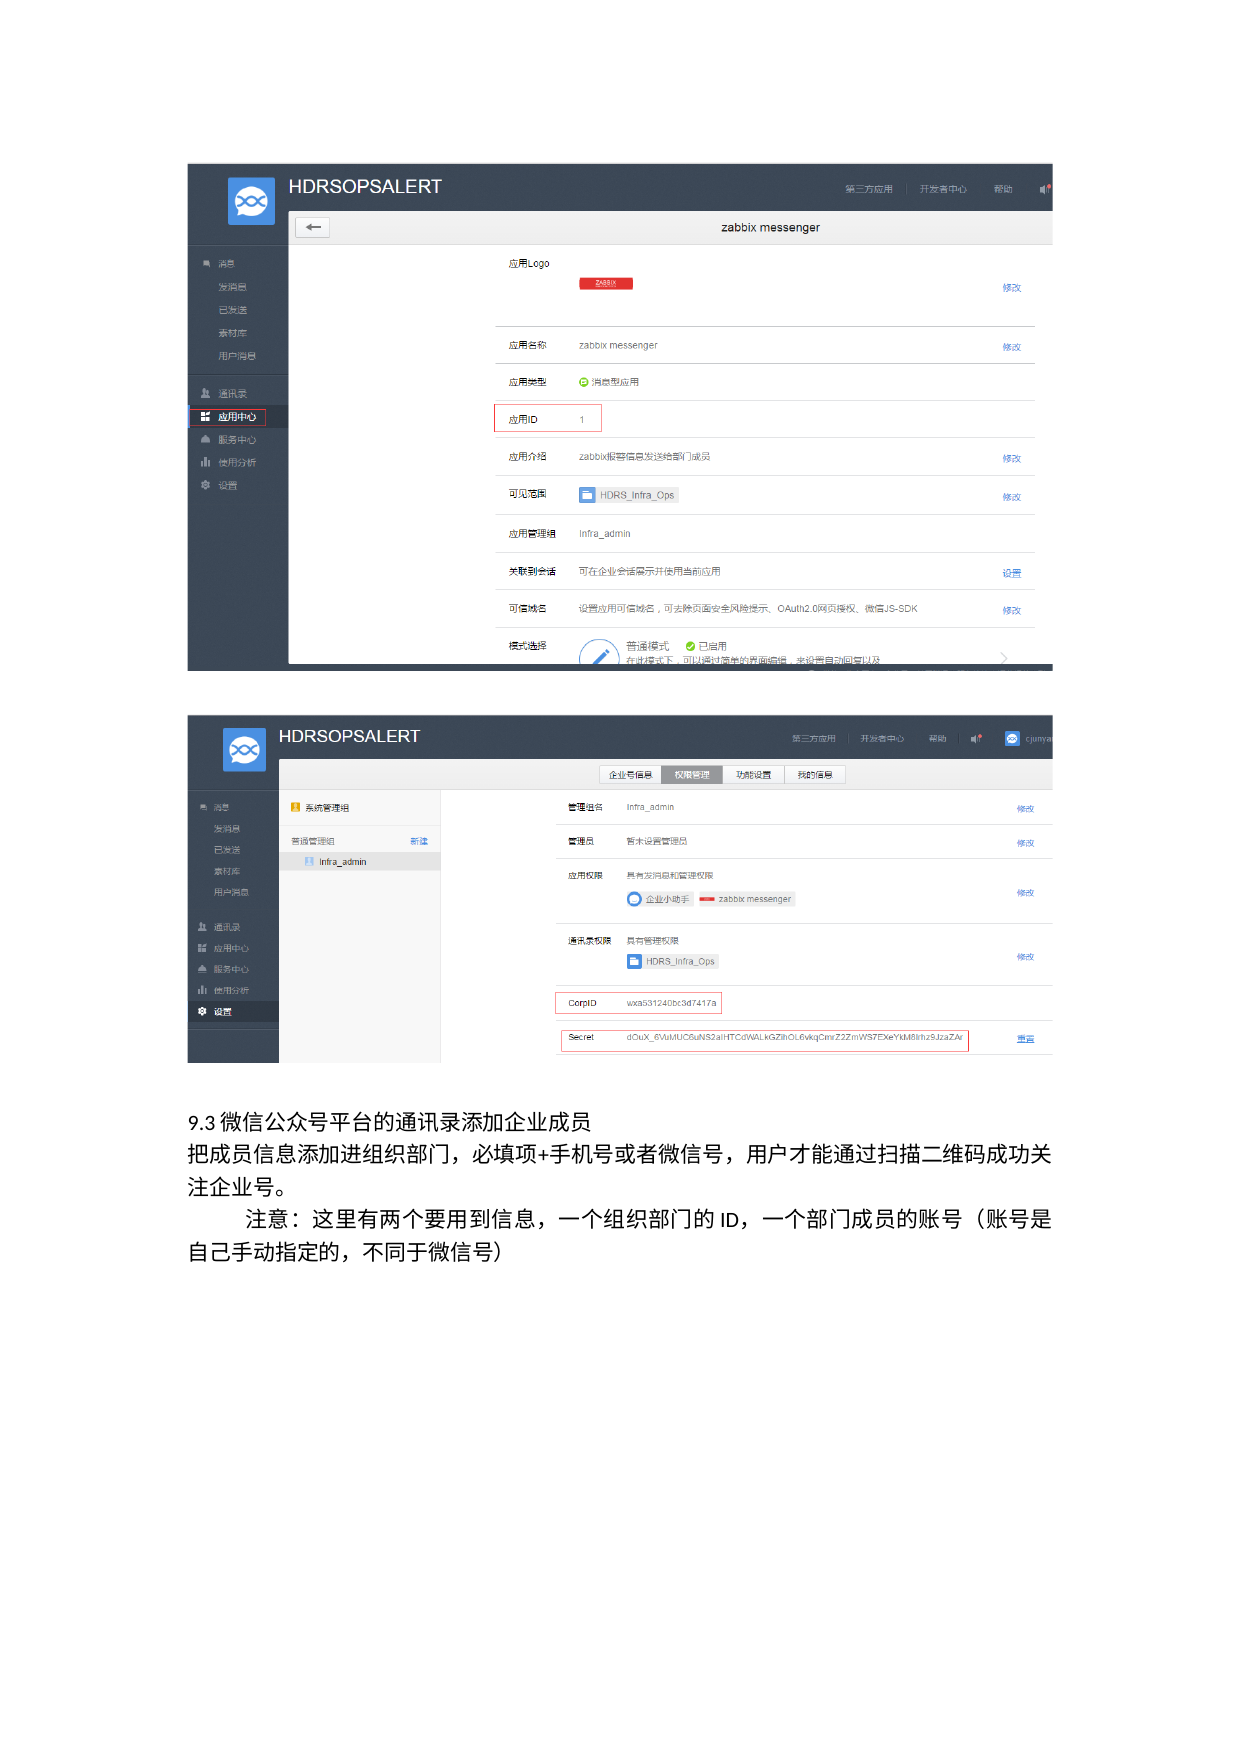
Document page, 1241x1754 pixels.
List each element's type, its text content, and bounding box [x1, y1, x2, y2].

text 把成员信息添加进组织部门，必填项+手机号或者微信号，用户才能通过扫描二维码成功关注企业号。 [187, 1137, 1053, 1202]
picture [187, 714, 1053, 1063]
text 9.3 微信公众号平台的通讯录添加企业成员 [187, 1104, 1053, 1137]
picture [187, 162, 1053, 671]
text 注意：这里有两个要用到信息，一个组织部门的ID，一个部门成员的账号（账号是自己手动指定的，不同于微信号） [187, 1202, 1053, 1267]
